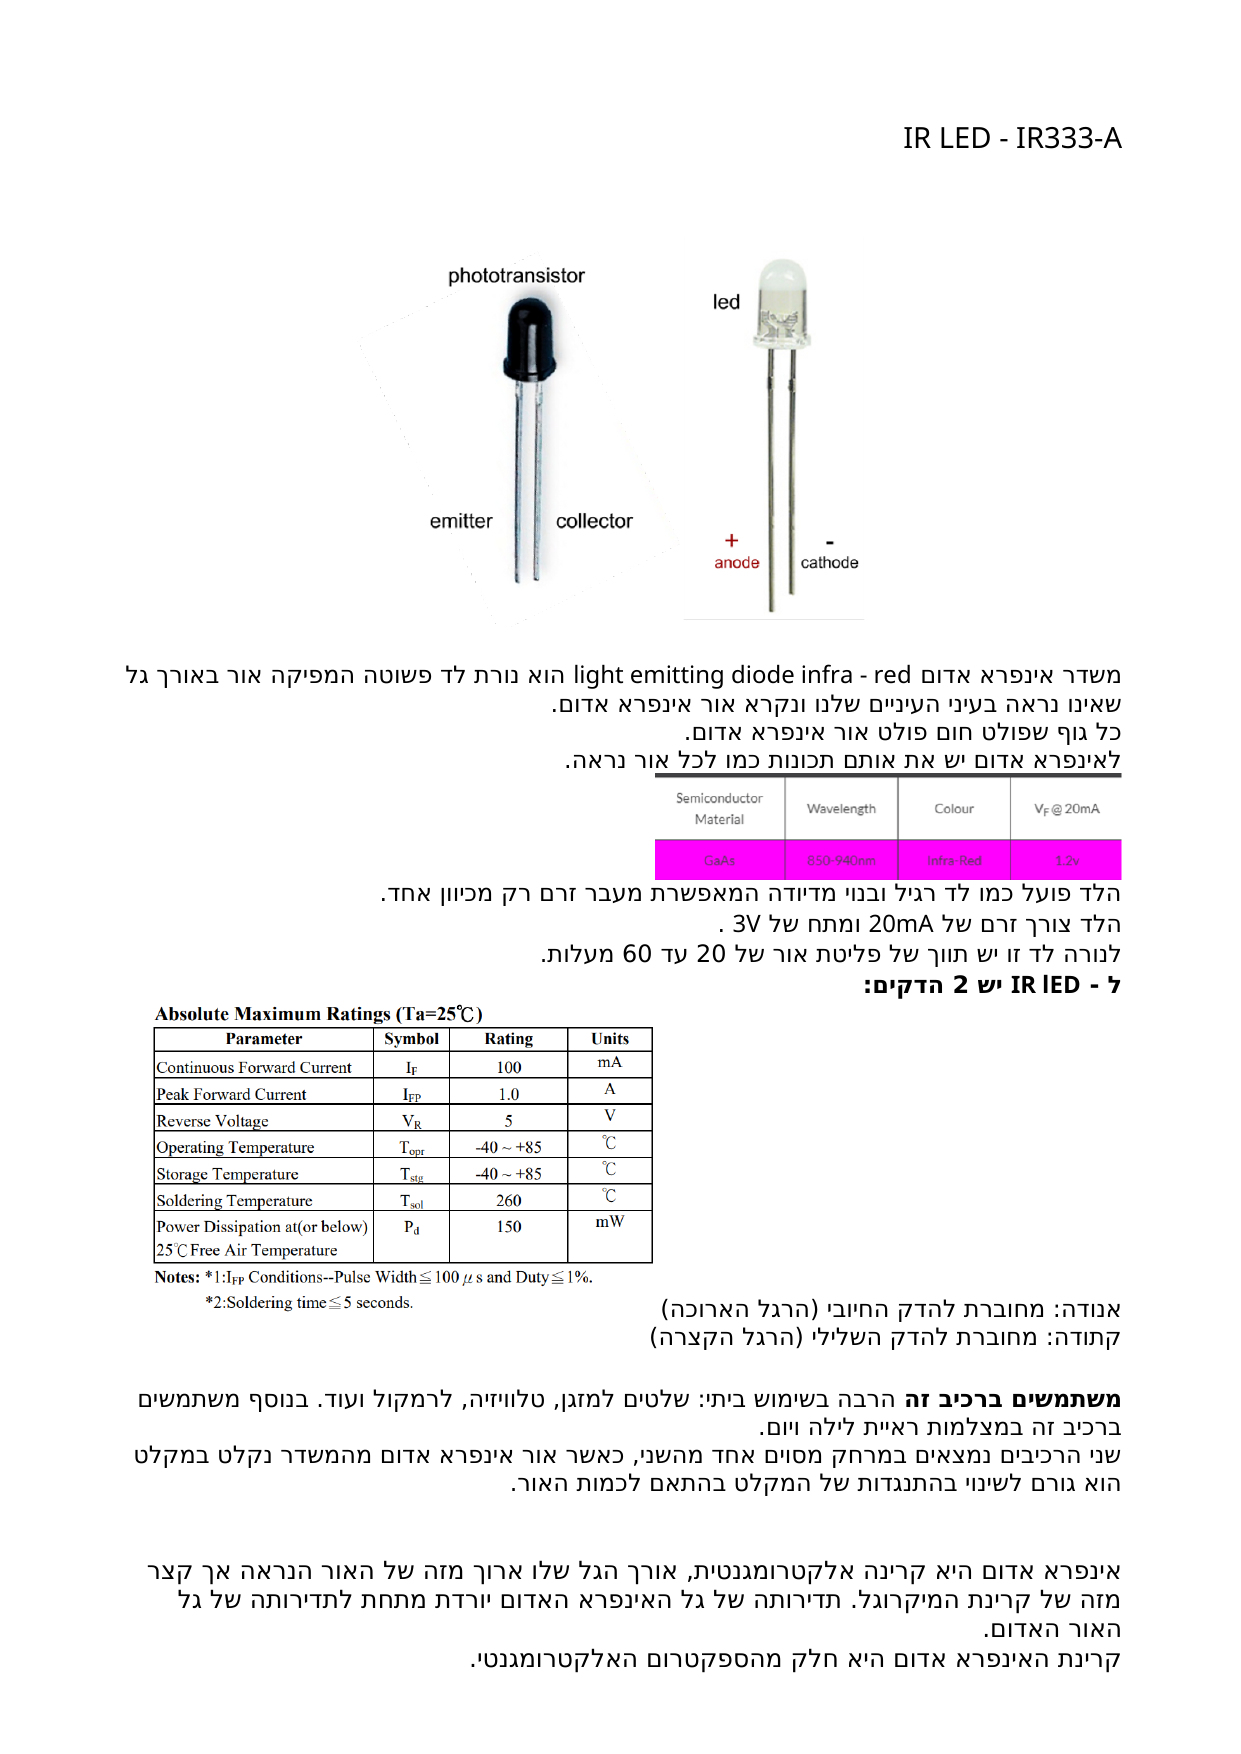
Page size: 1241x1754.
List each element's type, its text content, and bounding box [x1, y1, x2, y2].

text הלד פועל כמו לד רגיל ובנוי מדיודה המאפשרת מעבר זרם רק מכיוון אחד. [118, 879, 1122, 907]
text משתמשים ברכיב זה הרבה בשימוש ביתי: שלטים למזגן, טלוויזיה, לרמקול ועוד. בנוסף משתמשים ברכיב זה במצלמות ראיית לילה ויום. [118, 1386, 1122, 1441]
text אינפרא אדום היא קרינה אלקטרומגנטית, אורך הגל שלו ארוך מזה של האור הנראה אך קצר מזה של קרינת המיקרוגל. תדירותה של גל האינפרא האדום יורדת מתחת לתדירותה של גל האור האדום. [118, 1556, 1122, 1644]
text שני הרכיבים נמצאים במרחק מסוים אחד מהשני, כאשר אור אינפרא אדום מהמשדר נקלט במקלט הוא גורם לשינוי בהתנגדות של המקלט בהתאם לכמות האור. [118, 1441, 1122, 1497]
text קרינת האינפרא אדום היא חלק מהספקטרום האלקטרומגנטי. [118, 1644, 1122, 1673]
text כל גוף שפולט חום פולט אור אינפרא אדום. [118, 718, 1122, 746]
picture [652, 773, 1122, 880]
text לאינפרא אדום יש את אותם תכונות כמו לכל אור נראה. [118, 746, 1122, 774]
picture [132, 1000, 661, 1318]
text קתודה: מחוברת להדק השלילי (הרגל הקצרה) [118, 1323, 1122, 1351]
text ל - IR lED יש 2 הדקים: [118, 968, 1122, 1000]
subtitle IR LED - IR333-A [118, 117, 1122, 157]
picture [357, 236, 883, 627]
text הלד צורך זרם של 20mA ומתח של 3V . [118, 907, 1122, 940]
text לנורה לד זו יש תווך של פליטת אור של 20 עד 60 מעלות. [118, 940, 1122, 968]
text משדר אינפרא אדום light emitting diode infra - red הוא נורת לד פשוטה המפיקה אור באורך גל שאינו נראה בעיני העיניים שלנו ונקרא אור אינפרא אדום. [118, 658, 1122, 718]
